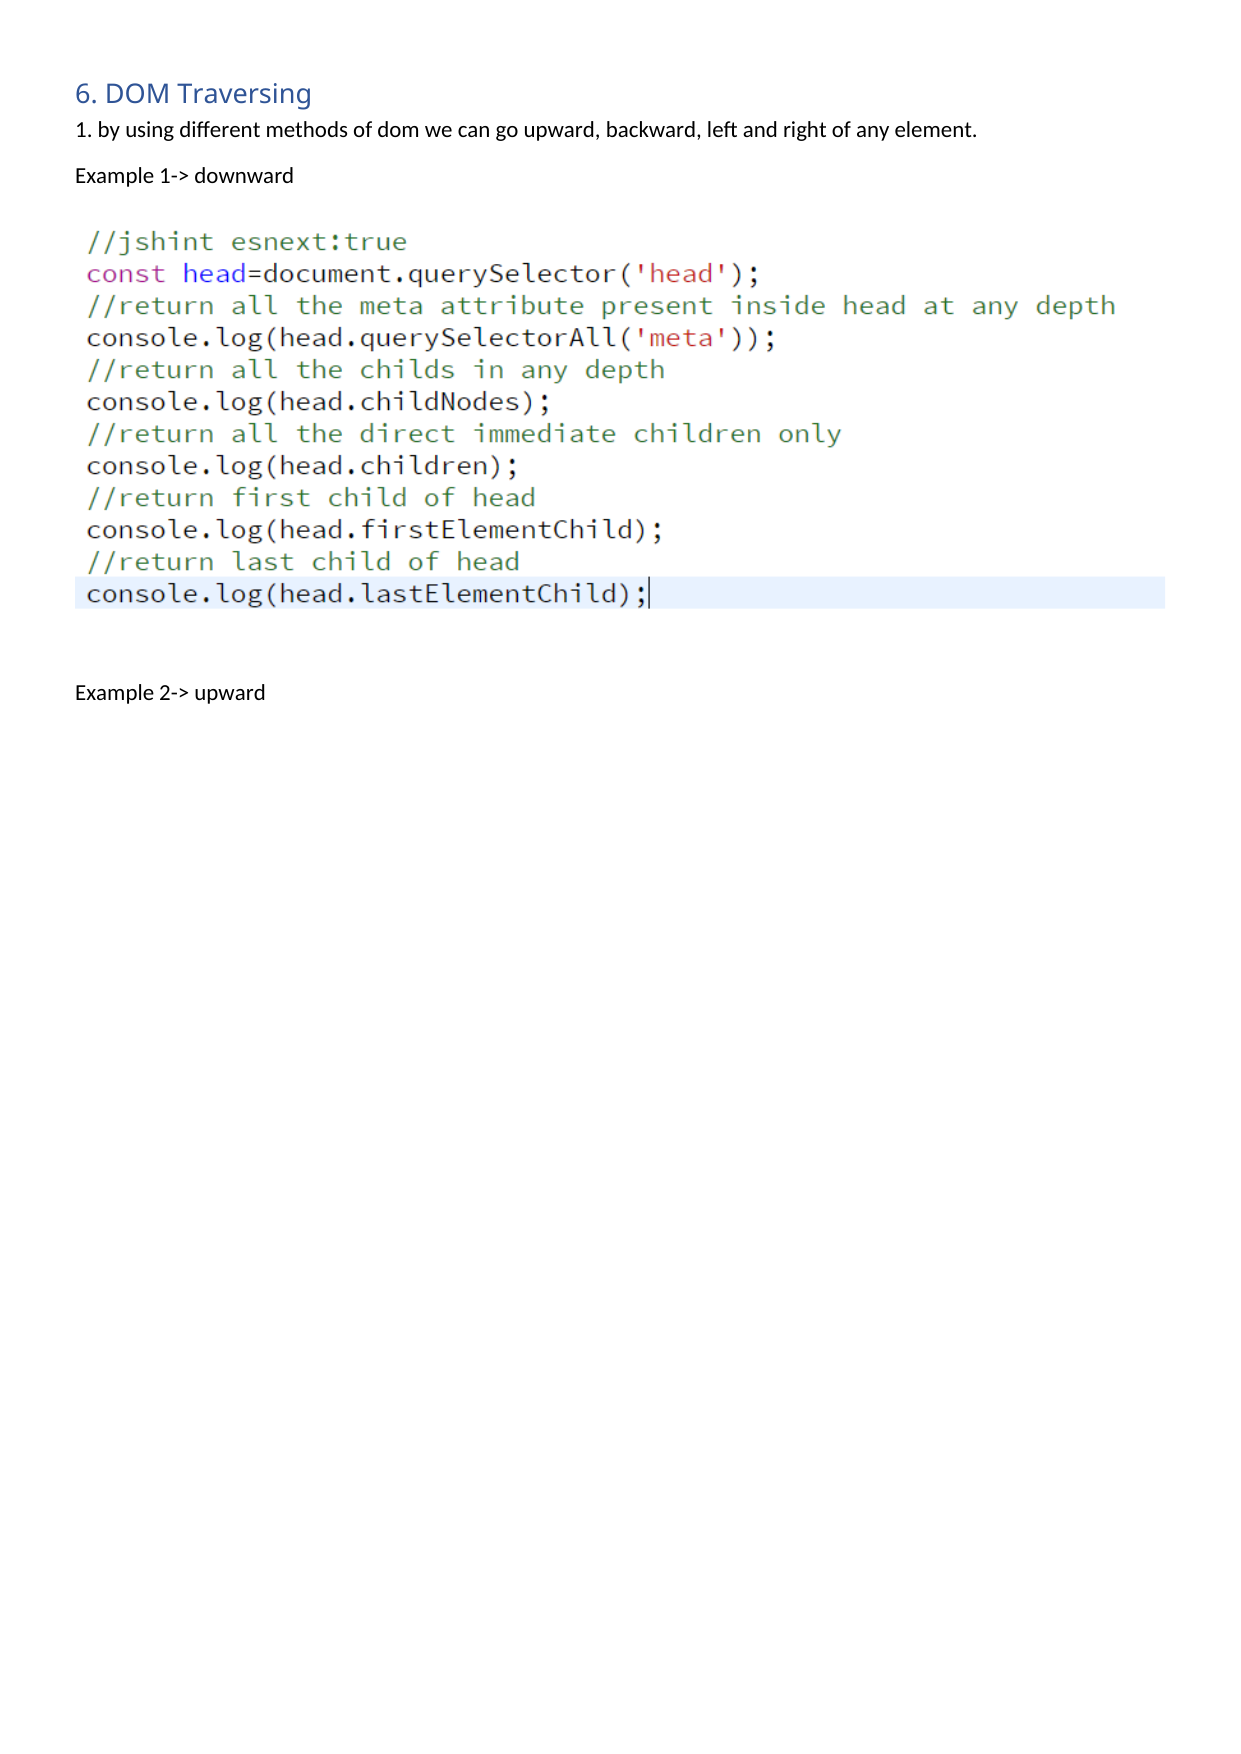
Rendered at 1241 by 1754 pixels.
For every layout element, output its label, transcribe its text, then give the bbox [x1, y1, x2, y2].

text Example 1-> downward [75, 162, 1165, 190]
subtitle 6. DOM Traversing [75, 75, 1165, 112]
text Example 2-> upward [75, 678, 1165, 706]
picture [75, 208, 1166, 660]
text 1. by using different methods of dom we can go upward, backward, left and right of any element. [75, 115, 1165, 143]
